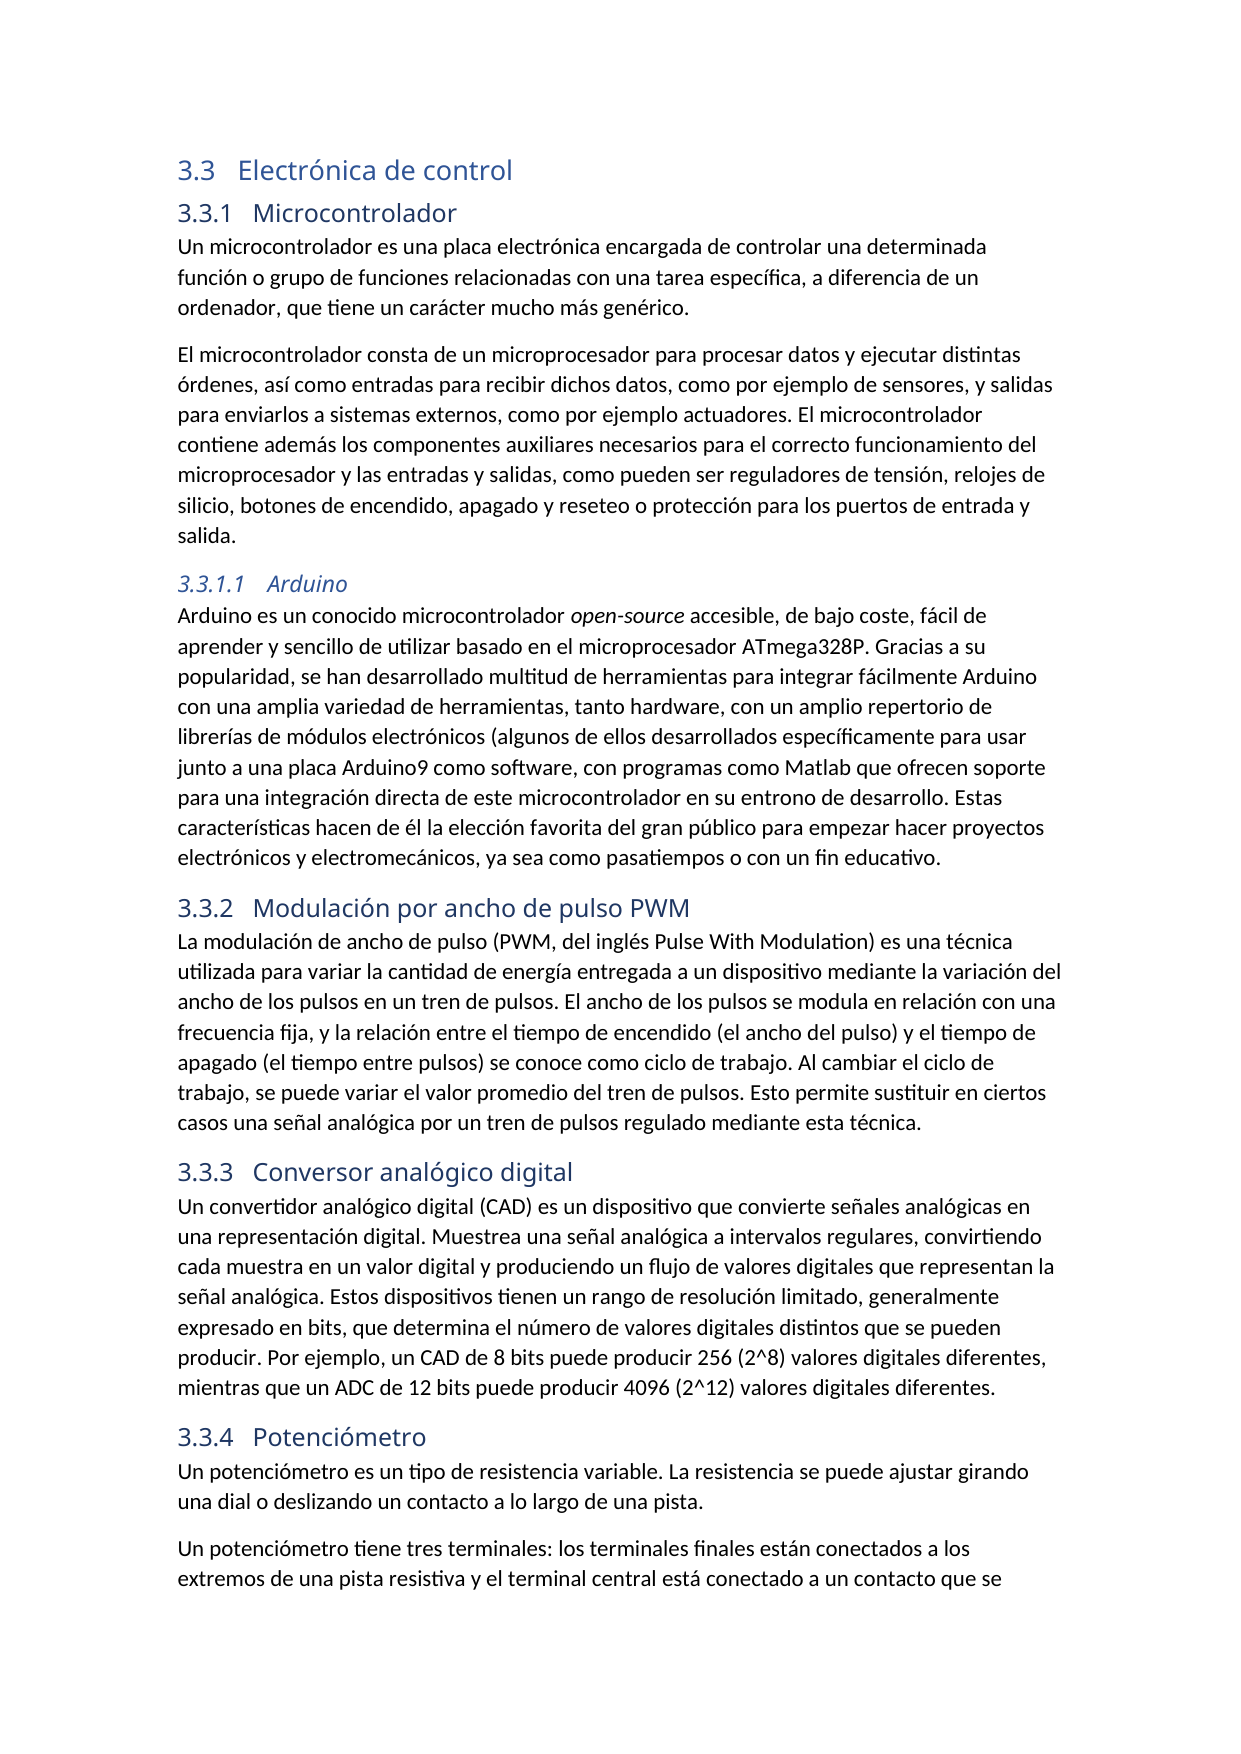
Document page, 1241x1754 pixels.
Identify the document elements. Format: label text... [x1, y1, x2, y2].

subtitle Microcontrolador [177, 196, 1063, 230]
text Un potenciómetro es un tipo de resistencia variable. La resistencia se puede ajustar girando una dial o deslizando un contacto a lo largo de una pista. [177, 1457, 1063, 1515]
subtitle Electrónica de control [177, 152, 1063, 189]
subtitle Arduino [177, 568, 1063, 599]
text El microcontrolador consta de un microprocesador para procesar datos y ejecutar distintas órdenes, así como entradas para recibir dichos datos, como por ejemplo de sensores, y salidas para enviarlos a sistemas externos, como por ejemplo actuadores. El microcontrolador contiene además los componentes auxiliares necesarios para el correcto funcionamiento del microprocesador y las entradas y salidas, como pueden ser reguladores de tensión, relojes de silicio, botones de encendido, apagado y reseteo o protección para los puertos de entrada y salida. [177, 340, 1063, 549]
text Arduino es un conocido microcontrolador open-source accesible, de bajo coste, fácil de aprender y sencillo de utilizar basado en el microprocesador ATmega328P. Gracias a su popularidad, se han desarrollado multitud de herramientas para integrar fácilmente Arduino con una amplia variedad de herramientas, tanto hardware, con un amplio repertorio de librerías de módulos electrónicos (algunos de ellos desarrollados específicamente para usar junto a una placa Arduino9 como software, con programas como Matlab que ofrecen soporte para una integración directa de este microcontrolador en su entrono de desarrollo. Estas características hacen de él la elección favorita del gran público para empezar hacer proyectos electrónicos y electromecánicos, ya sea como pasatiempos o con un fin educativo. [177, 602, 1063, 871]
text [177, 1534, 1063, 1592]
subtitle Modulación por ancho de pulso PWM [177, 890, 1063, 924]
subtitle Potenciómetro [177, 1420, 1063, 1454]
text La modulación de ancho de pulso (PWM, del inglés Pulse With Modulation) es una técnica utilizada para variar la cantidad de energía entregada a un dispositivo mediante la variación del ancho de los pulsos en un tren de pulsos. El ancho de los pulsos se modula en relación con una frecuencia fija, y la relación entre el tiempo de encendido (el ancho del pulso) y el tiempo de apagado (el tiempo entre pulsos) se conoce como ciclo de trabajo. Al cambiar el ciclo de trabajo, se puede variar el valor promedio del tren de pulsos. Esto permite sustituir en ciertos casos una señal analógica por un tren de pulsos regulado mediante esta técnica. [177, 927, 1063, 1136]
text Un microcontrolador es una placa electrónica encargada de controlar una determinada función o grupo de funciones relacionadas con una tarea específica, a diferencia de un ordenador, que tiene un carácter mucho más genérico. [177, 232, 1063, 321]
subtitle Conversor analógico digital [177, 1155, 1063, 1189]
text Un convertidor analógico digital (CAD) es un dispositivo que convierte señales analógicas en una representación digital. Muestrea una señal analógica a intervalos regulares, convirtiendo cada muestra en un valor digital y produciendo un flujo de valores digitales que representan la señal analógica. Estos dispositivos tienen un rango de resolución limitado, generalmente expresado en bits, que determina el número de valores digitales distintos que se pueden producir. Por ejemplo, un CAD de 8 bits puede producir 256 (2^8) valores digitales diferentes, mientras que un ADC de 12 bits puede producir 4096 (2^12) valores digitales diferentes. [177, 1192, 1063, 1401]
